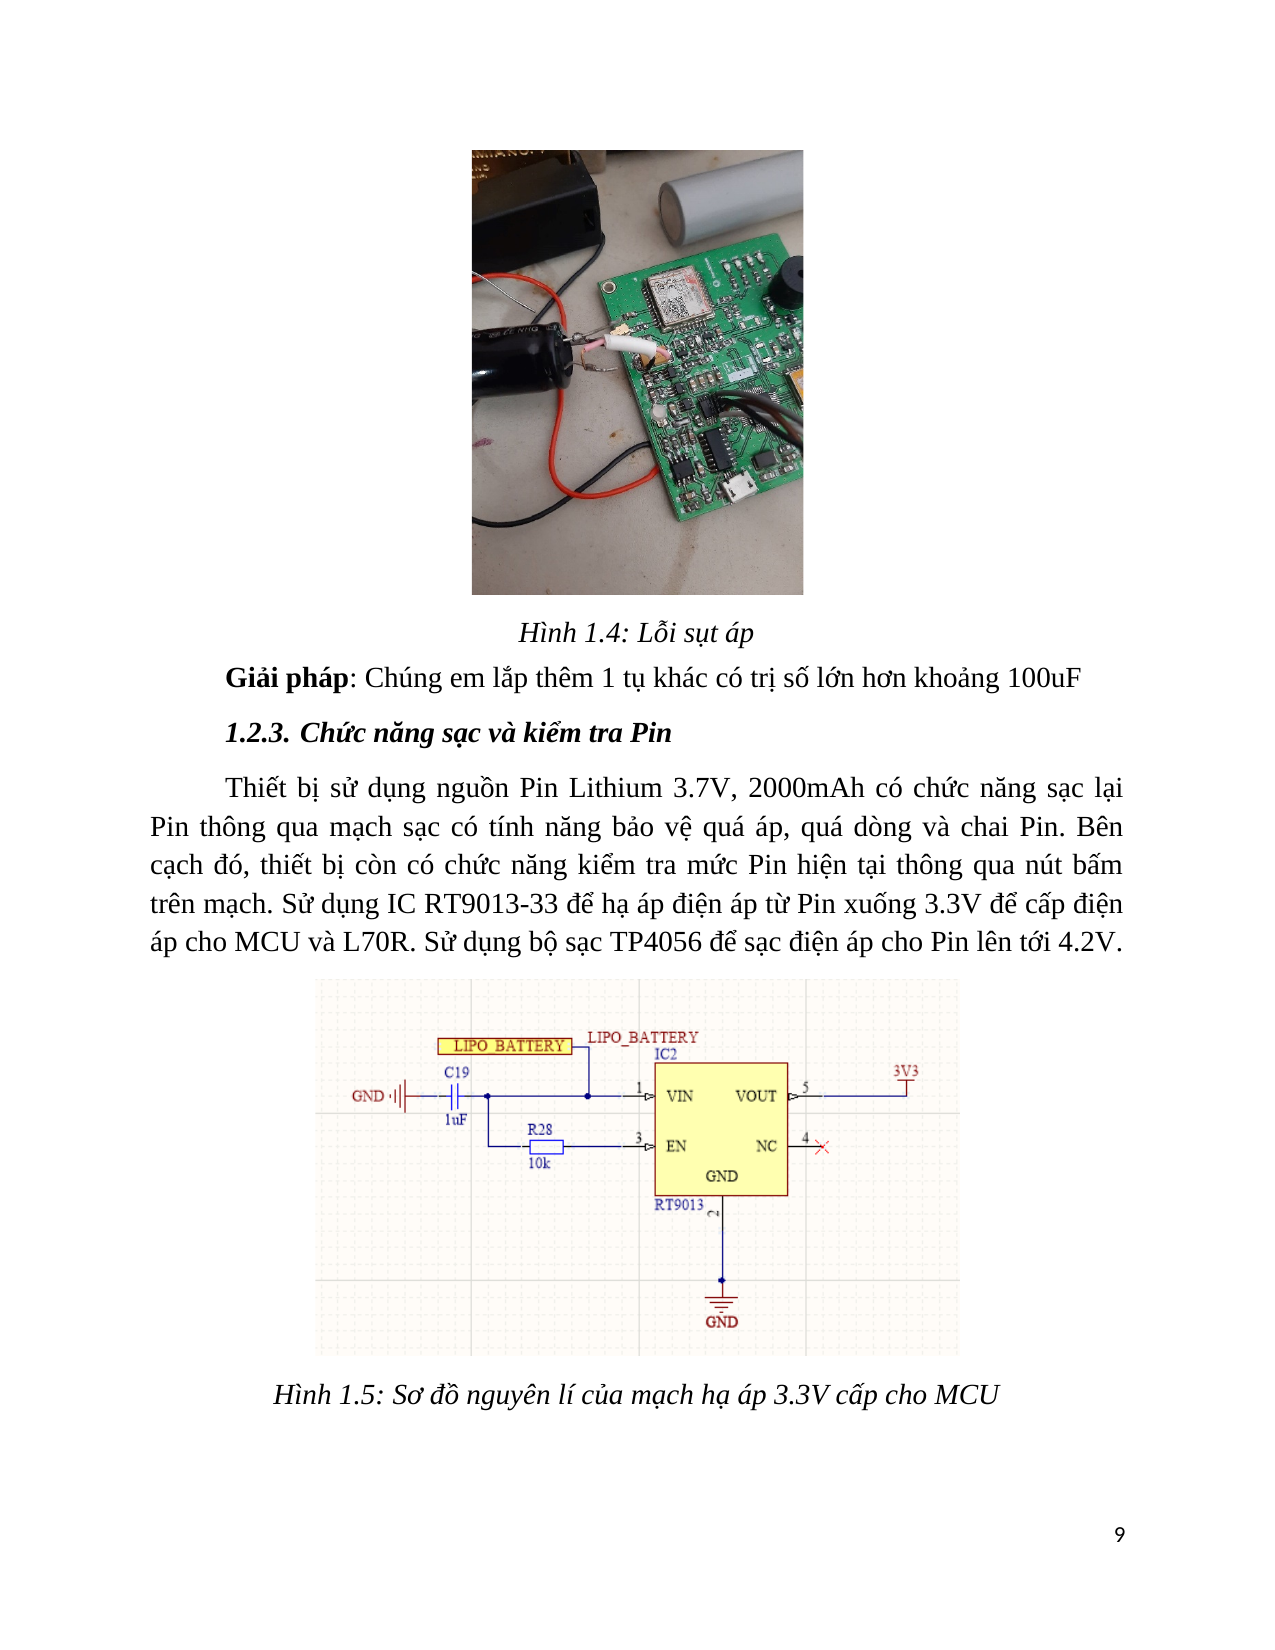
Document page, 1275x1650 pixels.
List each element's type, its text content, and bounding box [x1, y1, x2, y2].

picture [471, 150, 804, 595]
list Chức năng sạc và kiểm tra Pin [225, 715, 1125, 749]
text Thiết bị sử dụng nguồn Pin Lithium 3.7V, 2000mAh có chức năng sạc lại Pin thông qua mạch sạc có tính năng bảo vệ quá áp, quá dòng và chai Pin. Bên cạch đó, thiết bị còn có chức năng kiểm tra mức Pin hiện tại thông qua nút bấm trên mạch. Sử dụng IC RT9013-33 để hạ áp điện áp từ Pin xuống 3.3V để cấp điện áp cho MCU và L70R. Sử dụng bộ sạc TP4056 để sạc điện áp cho Pin lên tới 4.2V. [150, 770, 1125, 958]
text Hình 1.4: Lỗi sụt áp [150, 615, 1125, 649]
picture [315, 979, 960, 1356]
text Hình 1.5: Sơ đồ nguyên lí của mạch hạ áp 3.3V cấp cho MCU [150, 1377, 1125, 1410]
text Giải pháp: Chúng em lắp thêm 1 tụ khác có trị số lớn hơn khoảng 100uF [150, 660, 1125, 693]
